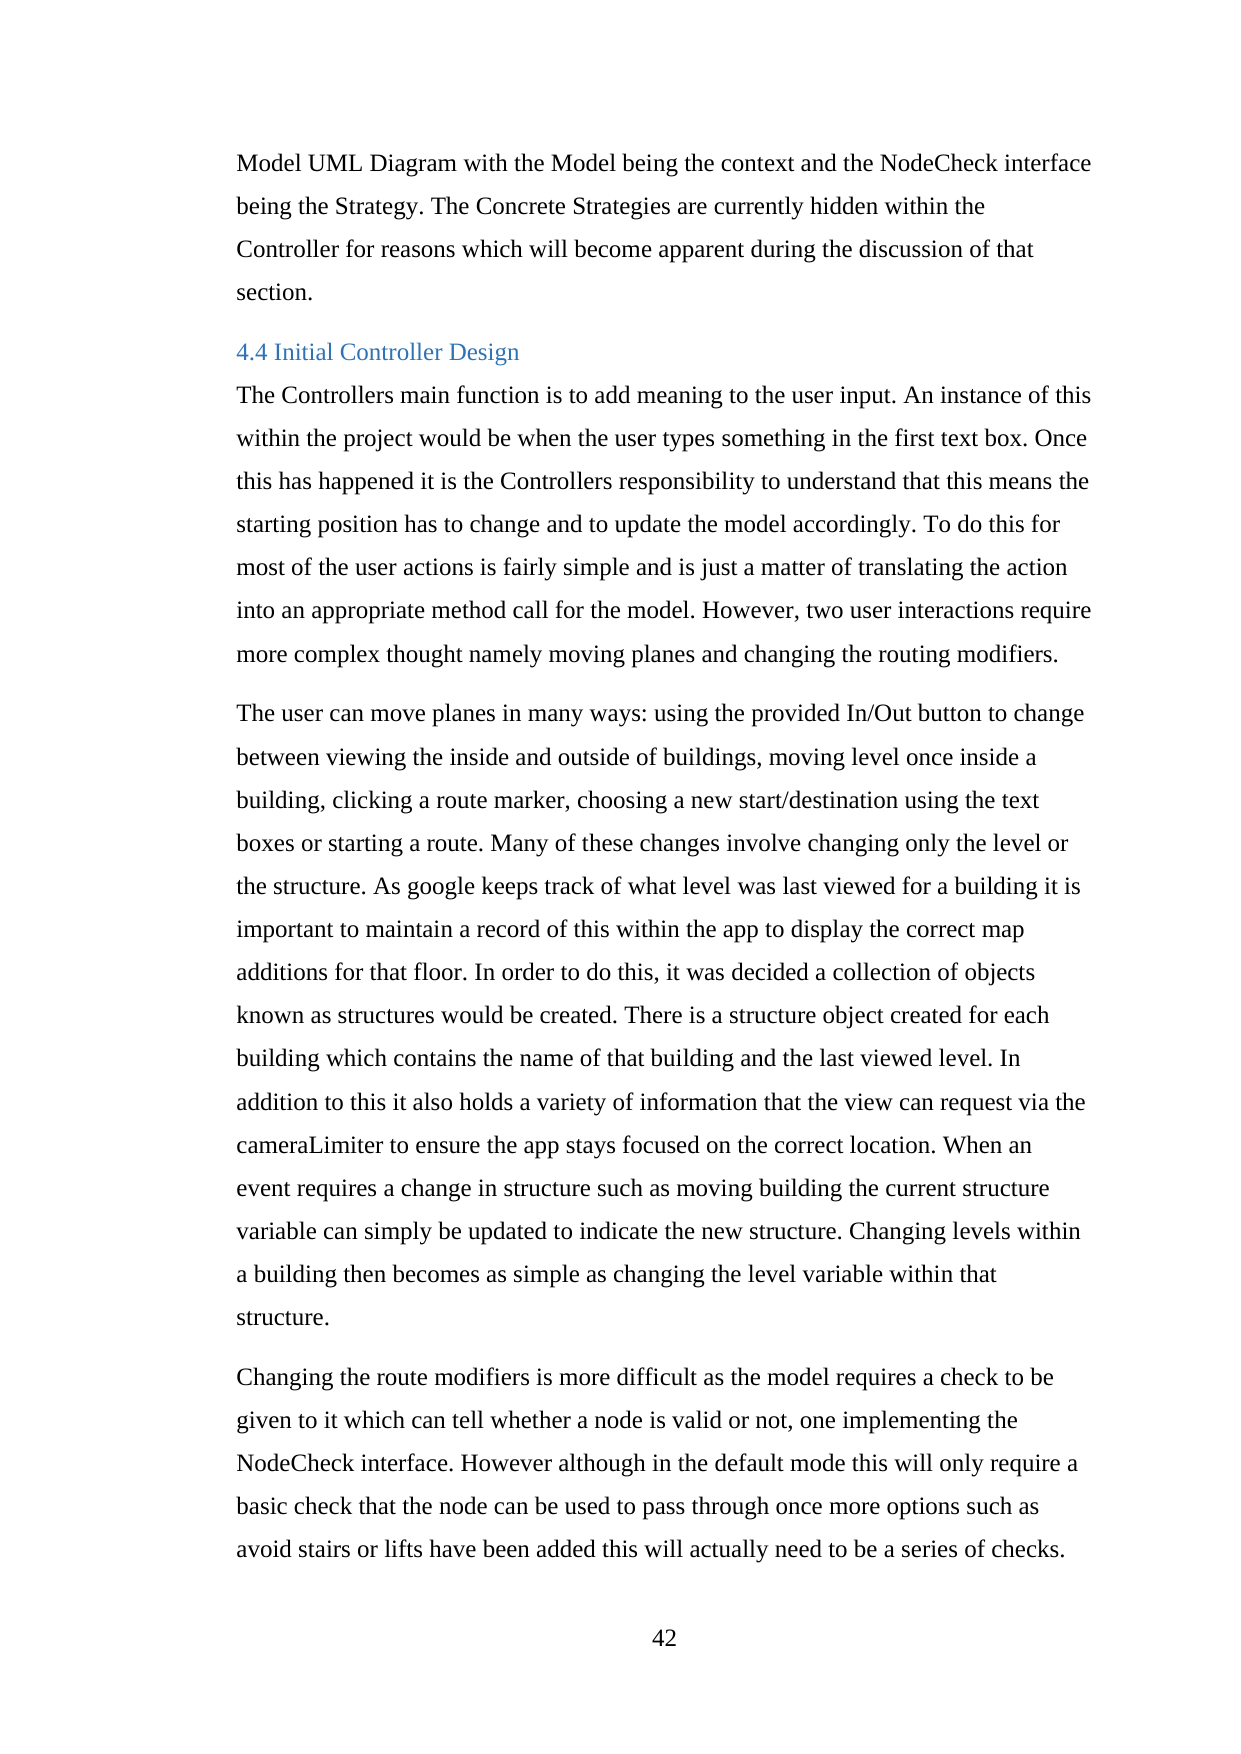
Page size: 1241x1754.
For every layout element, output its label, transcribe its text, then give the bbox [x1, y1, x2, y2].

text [236, 148, 1092, 306]
text The user can move planes in many ways: using the provided In/Out button to change between viewing the inside and outside of buildings, moving level once inside a building, clicking a route marker, choosing a new start/destination using the text boxes or starting a route. Many of these changes involve changing only the level or the structure. As google keeps track of what level was last viewed for a building it is important to maintain a record of this within the app to display the correct map additions for that floor. In order to do this, it was decided a collection of objects known as structures would be created. There is a structure object created for each building which contains the name of that building and the last viewed level. In addition to this it also holds a variety of information that the view can request via the cameraLimiter to ensure the app stays focused on the correct location. When an event requires a change in structure such as moving building the current structure variable can simply be updated to indicate the new structure. Changing levels within a building then becomes as simple as changing the level variable within that structure. [236, 698, 1092, 1331]
text The Controllers main function is to add meaning to the user input. An instance of this within the project would be when the user types something in the first text box. Once this has happened it is the Controllers responsibility to understand that this means the starting position has to change and to update the model accordingly. To do this for most of the user actions is fairly simple and is just a matter of translating the action into an appropriate method call for the model. However, two user interactions require more complex thought namely moving planes and changing the routing modifiers. [236, 380, 1092, 667]
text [236, 1362, 1092, 1563]
subtitle 4.4 Initial Controller Design [236, 337, 1092, 366]
